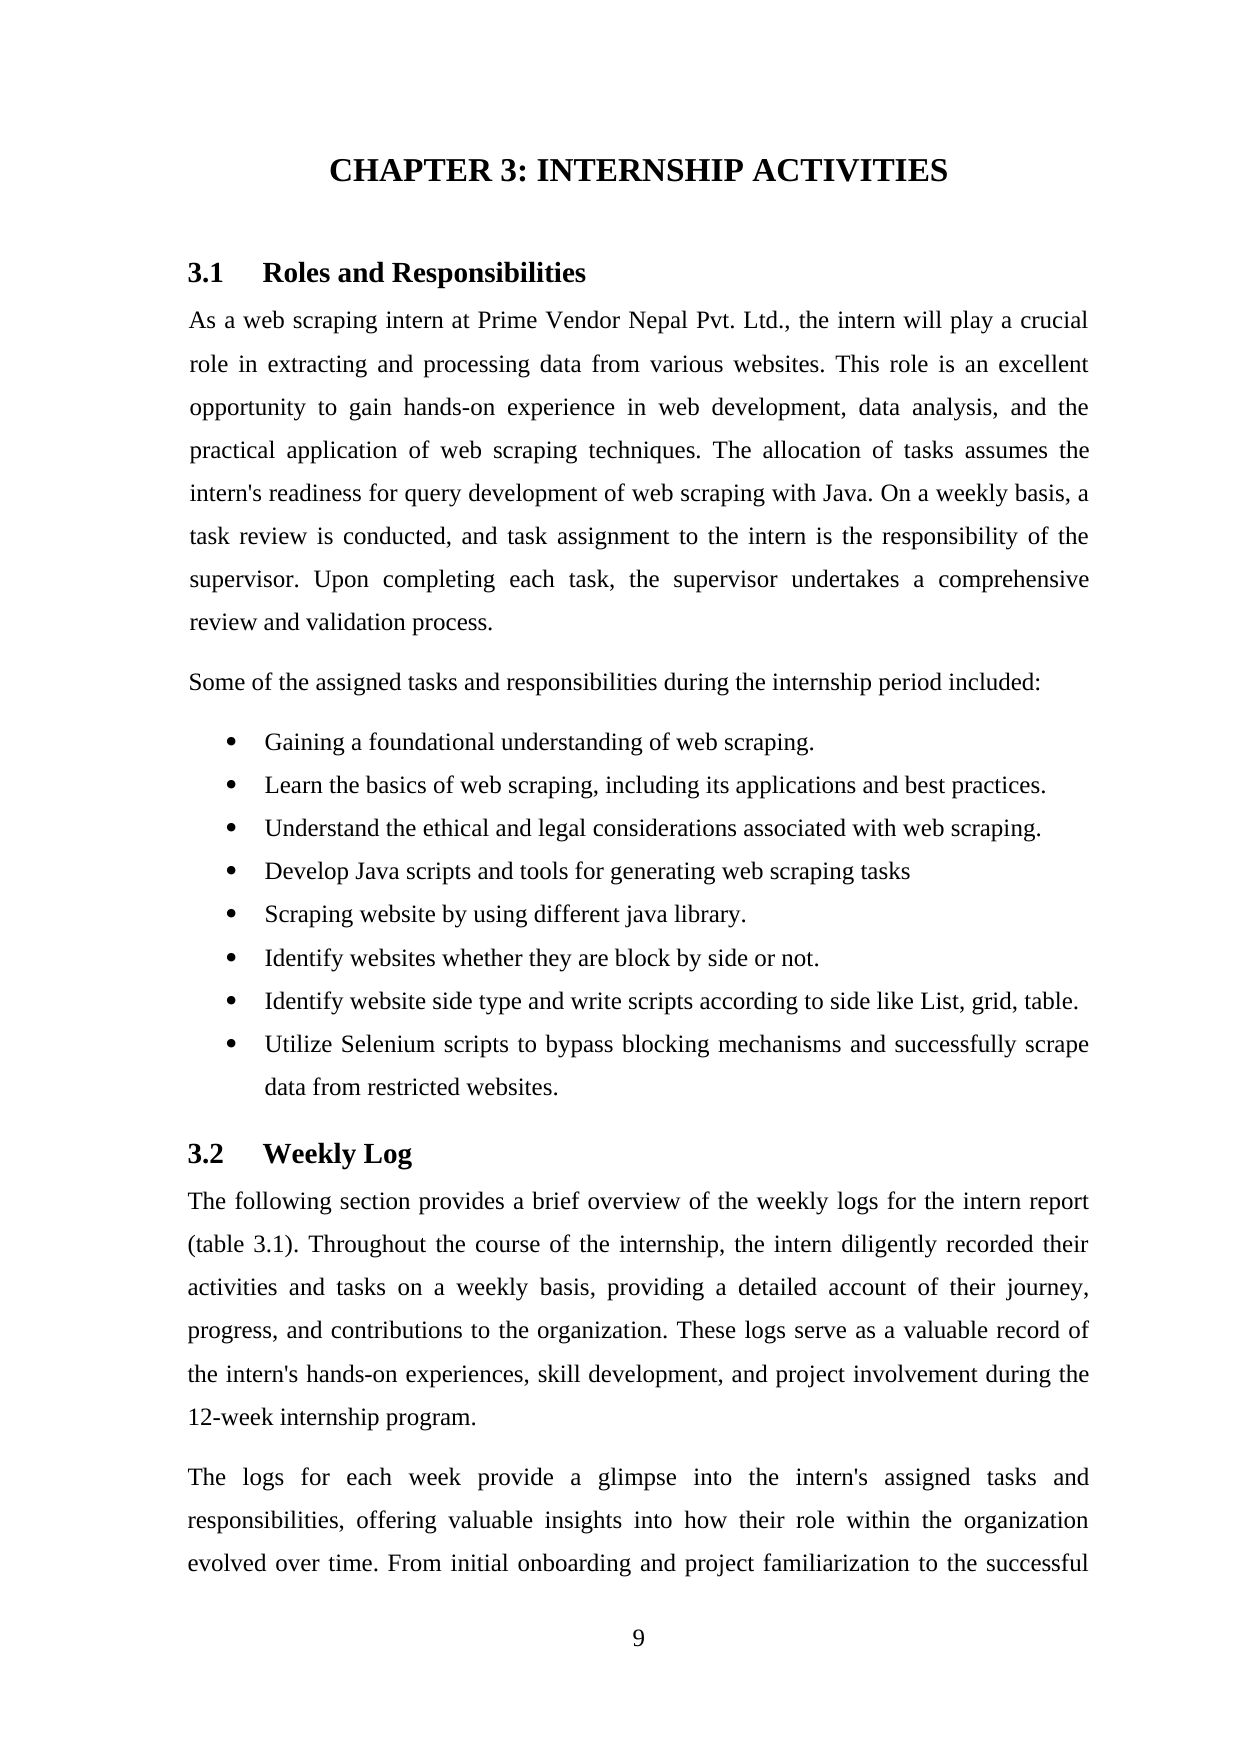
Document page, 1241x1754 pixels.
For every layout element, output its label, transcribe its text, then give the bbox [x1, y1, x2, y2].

list Identify websites whether they are block by side or not. [227, 943, 1090, 971]
subtitle 3.2 Weekly Log [187, 1136, 1090, 1169]
list Learn the basics of web scraping, including its applications and best practices. [227, 770, 1090, 799]
text Some of the assigned tasks and responsibilities during the internship period included: [188, 667, 1090, 696]
subtitle 3.1 Roles and Responsibilities [187, 255, 1090, 289]
list Scraping website by using different java library. [227, 899, 1090, 928]
list Understand the ethical and legal considerations associated with web scraping. [227, 813, 1090, 842]
text As a web scraping intern at Prime Vendor Nepal Pvt. Ltd., the intern will play a crucial role in extracting and processing data from various websites. This role is an excellent opportunity to gain hands-on experience in web development, data analysis, and the practical application of web scraping techniques. The allocation of tasks assumes the intern's readiness for query development of web scraping with Java. On a weekly basis, a task review is conducted, and task assignment to the intern is the responsibility of the supervisor. Upon completing each task, the supervisor undertakes a comprehensive review and validation process. [188, 306, 1090, 636]
list Utilize Selenium scripts to bypass blocking mechanisms and successfully scrape data from restricted websites. [227, 1029, 1090, 1101]
list Identify website side type and write scripts according to side like List, grid, table. [227, 986, 1090, 1014]
list Develop Java scripts and tools for generating web scraping tasks [227, 856, 1090, 885]
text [187, 1462, 1090, 1577]
list Gaining a foundational understanding of web scraping. [227, 727, 1090, 756]
text The following section provides a brief overview of the weekly logs for the intern report (table 3.1). Throughout the course of the internship, the intern diligently recorded their activities and tasks on a weekly basis, providing a detailed account of their journey, progress, and contributions to the organization. These logs serve as a valuable record of the intern's hands-on experiences, skill development, and project involvement during the 12-week internship program. [187, 1186, 1090, 1431]
subtitle CHAPTER 3: INTERNSHIP ACTIVITIES [187, 150, 1090, 188]
